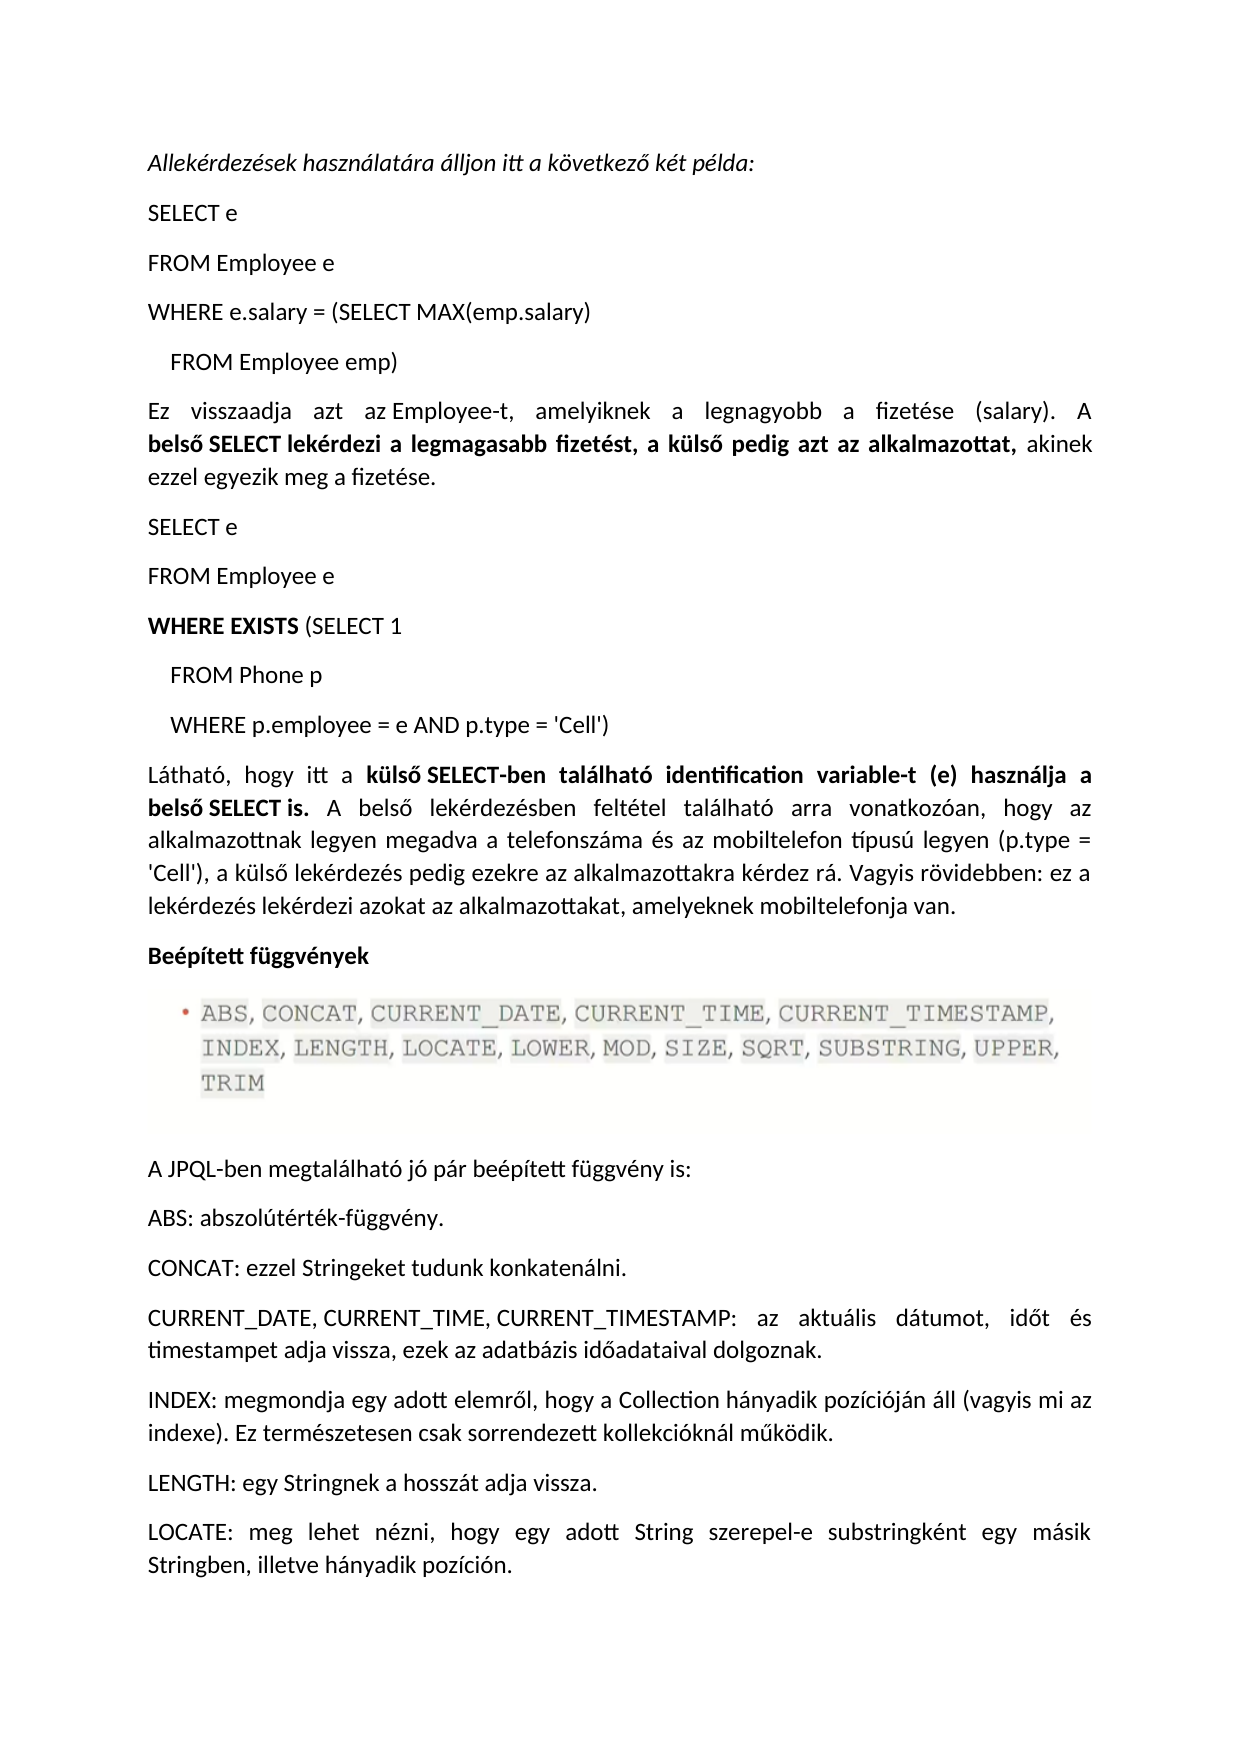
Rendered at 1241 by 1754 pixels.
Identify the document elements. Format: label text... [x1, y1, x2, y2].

text Látható, hogy itt a külső SELECT-ben található identification variable-t (e) használja a belső SELECT is. A belső lekérdezésben feltétel található arra vonatkozóan, hogy az alkalmazottnak legyen megadva a telefonszáma és az mobiltelefon típusú legyen (p.type = 'Cell'), a külső lekérdezés pedig ezekre az alkalmazottakra kérdez rá. Vagyis rövidebben: ez a lekérdezés lekérdezi azokat az alkalmazottakat, amelyeknek mobiltelefonja van. [148, 759, 1093, 921]
text FROM Employee emp) [148, 346, 1093, 376]
text Ez visszaadja azt az Employee-t, amelyiknek a legnagyobb a fizetése (salary). A belső SELECT lekérdezi a legmagasabb fizetést, a külső pedig azt az alkalmazottat, akinek ezzel egyezik meg a fizetése. [148, 396, 1093, 492]
text LENGTH: egy Stringnek a hosszát adja vissza. [148, 1467, 1093, 1497]
text SELECT e [148, 197, 1093, 228]
text INDEX: megmondja egy adott elemről, hogy a Collection hányadik pozícióján áll (vagyis mi az indexe). Ez természetesen csak sorrendezett kollekcióknál működik. [148, 1384, 1093, 1448]
text Beépített függvények [148, 940, 1093, 971]
text FROM Phone p [148, 660, 1093, 690]
text CURRENT_DATE, CURRENT_TIME, CURRENT_TIMESTAMP: az aktuális dátumot, időt és timestampet adja vissza, ezek az adatbázis időadataival dolgoznak. [148, 1302, 1093, 1365]
text Allekérdezések használatára álljon itt a következő két példa: [148, 148, 1093, 178]
text A JPQL-ben megtalálható jó pár beépített függvény is: [148, 1153, 1093, 1183]
text LOCATE: meg lehet nézni, hogy egy adott String szerepel-e substringként egy másik Stringben, illetve hányadik pozíción. [148, 1516, 1093, 1580]
text ABS: abszolútérték-függvény. [148, 1202, 1093, 1233]
text CONCAT: ezzel Stringeket tudunk konkatenálni. [148, 1252, 1093, 1283]
text WHERE p.employee = e AND p.type = 'Cell') [148, 709, 1093, 740]
text FROM Employee e [148, 561, 1093, 591]
text SELECT e [148, 511, 1093, 541]
text WHERE e.salary = (SELECT MAX(emp.salary) [148, 296, 1093, 327]
text WHERE EXISTS (SELECT 1 [148, 610, 1093, 641]
text FROM Employee e [148, 247, 1093, 277]
picture [147, 989, 1092, 1134]
